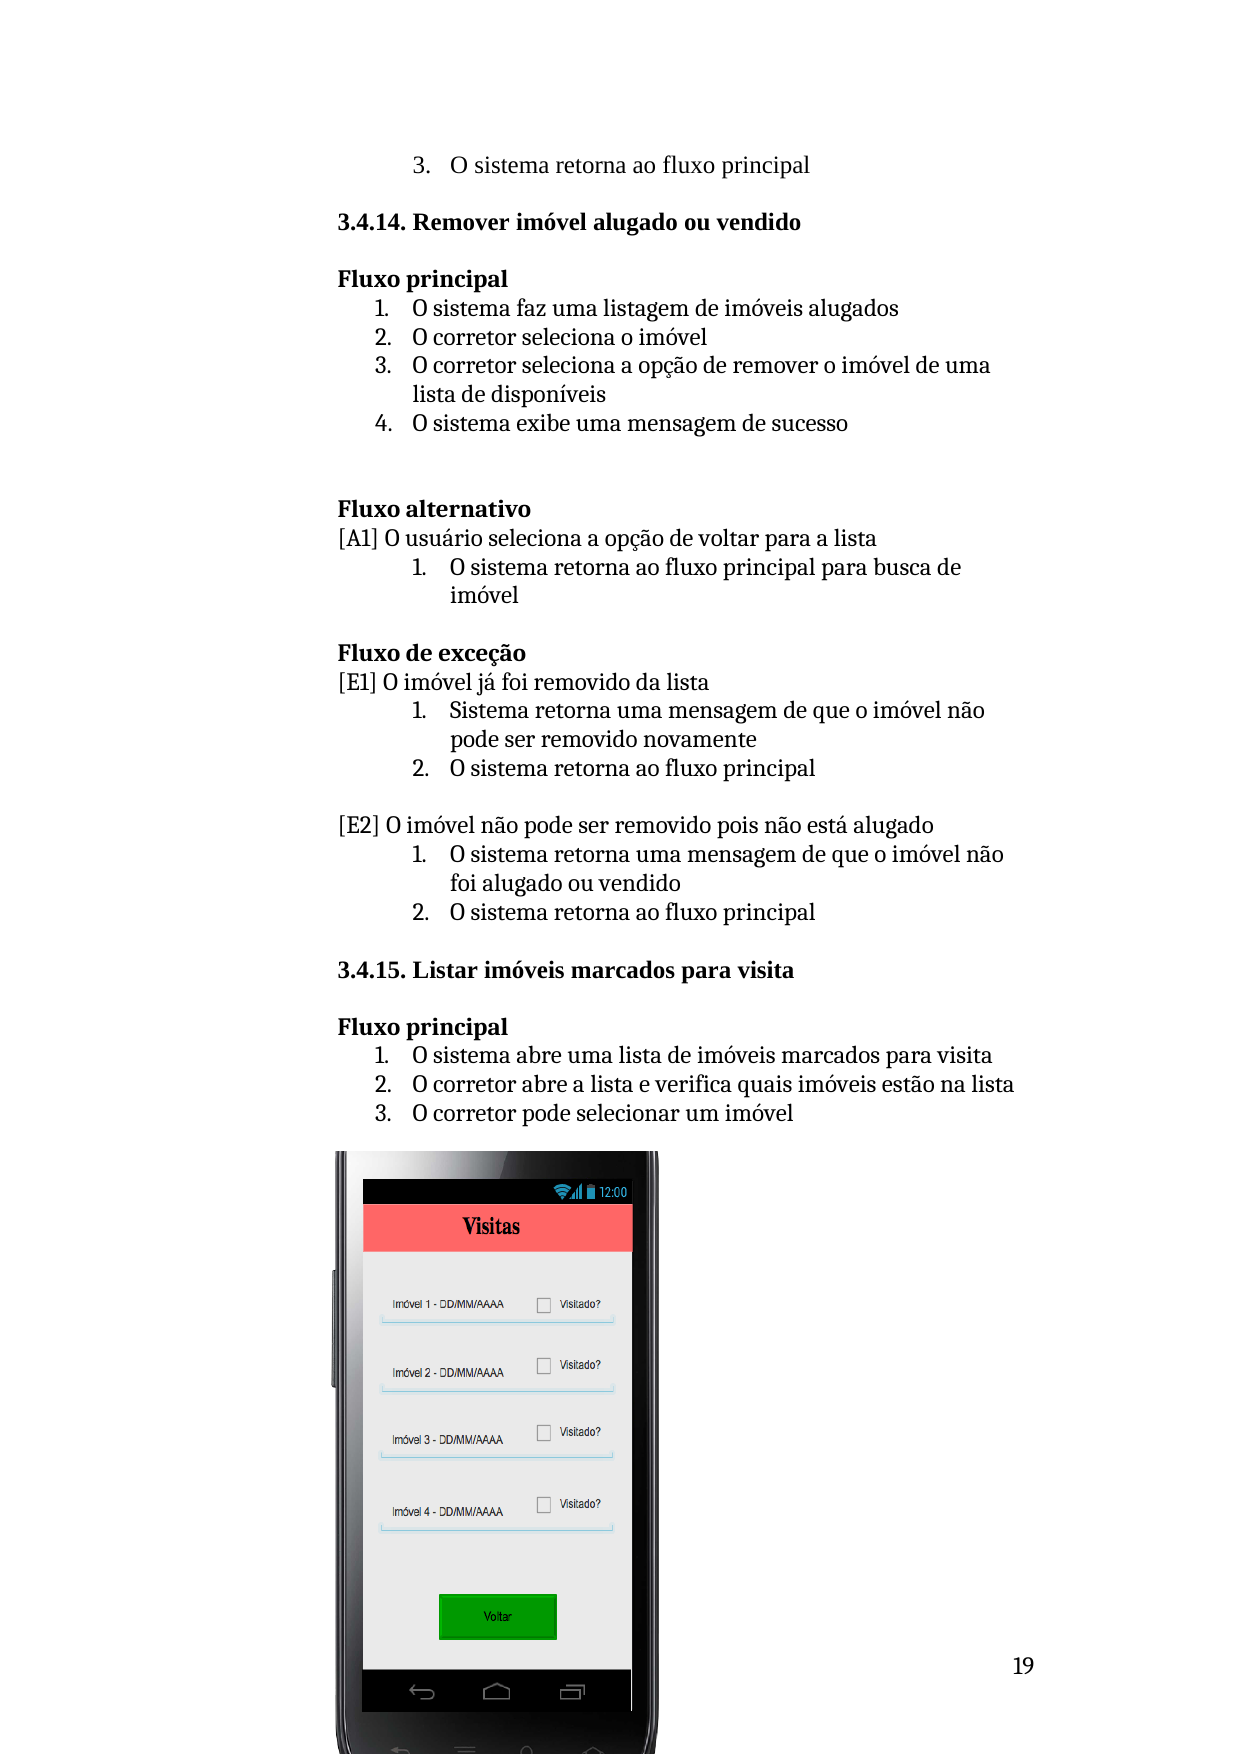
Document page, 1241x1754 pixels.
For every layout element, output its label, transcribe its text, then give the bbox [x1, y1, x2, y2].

picture [131, 1151, 859, 1754]
list O sistema exibe uma mensagem de sucesso [375, 409, 1034, 437]
list O sistema retorna ao fluxo principal [412, 754, 1034, 782]
text Fluxo de exceção [337, 639, 1034, 667]
text [E1] O imóvel já foi removido da lista [337, 667, 1034, 696]
list O sistema abre uma lista de imóveis marcados para visita [375, 1041, 1034, 1070]
text Fluxo alternativo [337, 495, 1034, 524]
list Sistema retorna uma mensagem de que o imóvel não pode ser removido novamente [412, 696, 1034, 754]
text Fluxo principal [337, 265, 1034, 294]
text 3.4.14. Remover imóvel alugado ou vendido [187, 207, 1034, 236]
list O sistema retorna ao fluxo principal [412, 150, 1034, 179]
list O sistema faz uma listagem de imóveis alugados [375, 294, 1034, 322]
text Fluxo principal [337, 1012, 1034, 1041]
text [E2] O imóvel não pode ser removido pois não está alugado [337, 811, 1034, 840]
list Listar imóveis marcados para visita [337, 955, 1034, 984]
list O corretor pode selecionar um imóvel [375, 1099, 1034, 1127]
list O sistema retorna ao fluxo principal para busca de imóvel [412, 552, 1034, 610]
text [A1] O usuário seleciona a opção de voltar para a lista [337, 524, 1034, 552]
list O corretor seleciona a opção de remover o imóvel de uma lista de disponíveis [375, 351, 1034, 409]
list O sistema retorna ao fluxo principal [412, 897, 1034, 926]
list O sistema retorna uma mensagem de que o imóvel não foi alugado ou vendido [412, 840, 1034, 897]
list O corretor seleciona o imóvel [375, 322, 1034, 351]
list O corretor abre a lista e verifica quais imóveis estão na lista [375, 1070, 1034, 1099]
